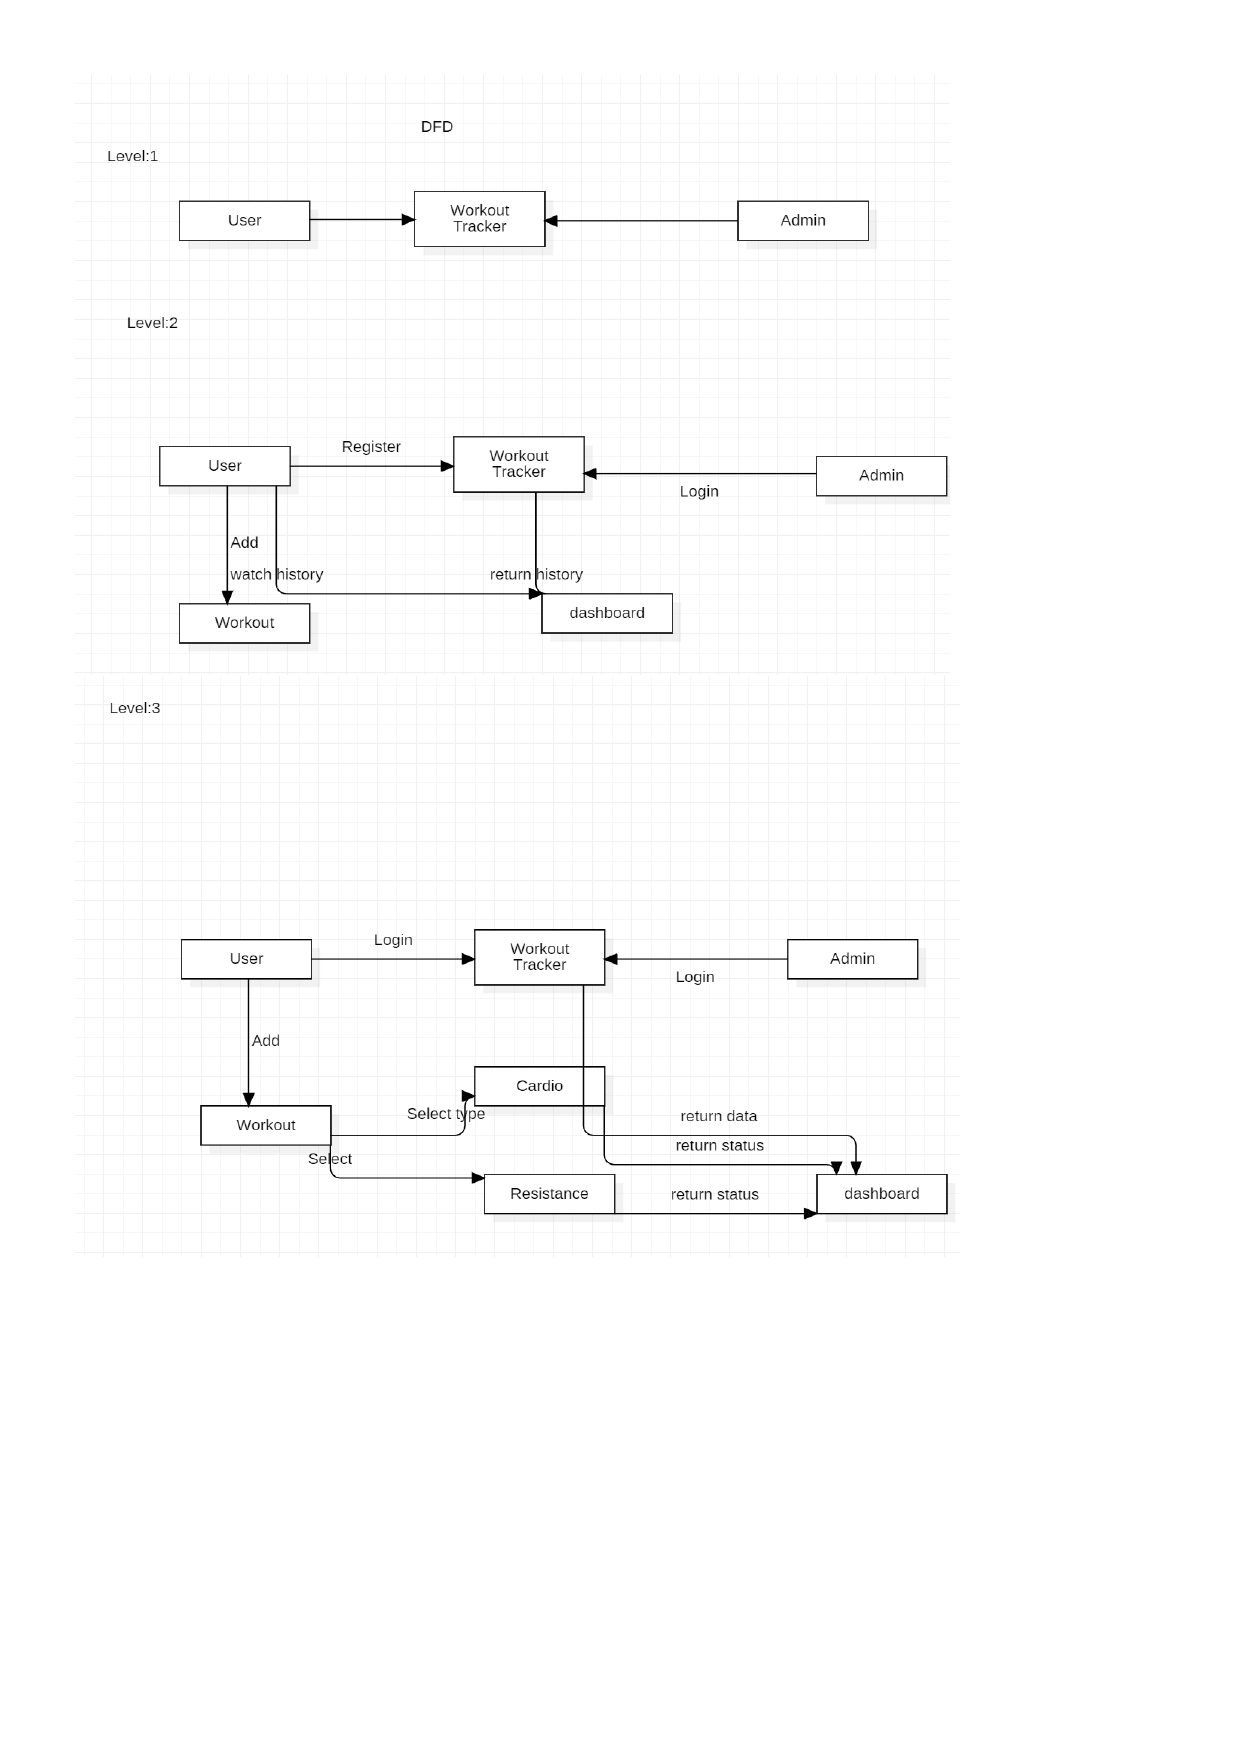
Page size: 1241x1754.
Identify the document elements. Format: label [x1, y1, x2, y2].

picture [75, 75, 951, 675]
picture [75, 676, 961, 1257]
